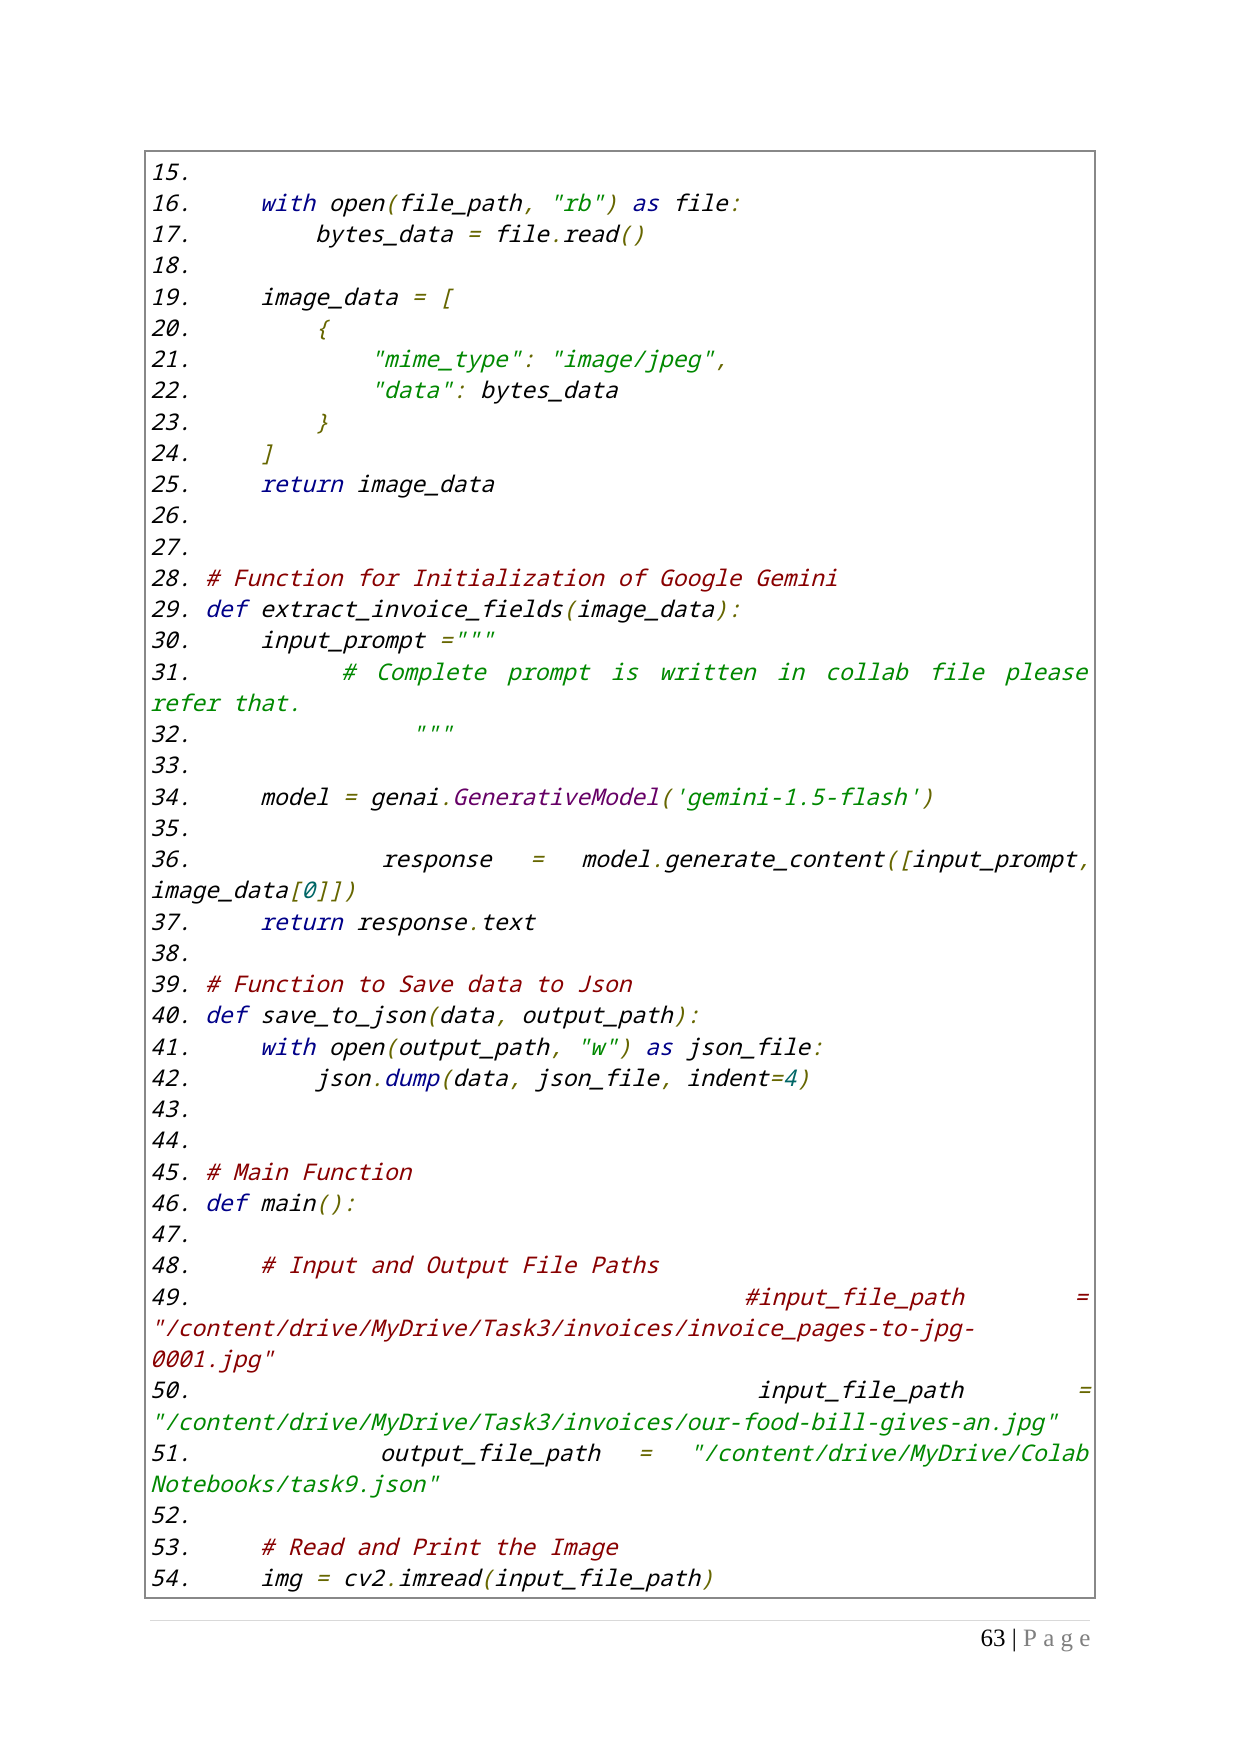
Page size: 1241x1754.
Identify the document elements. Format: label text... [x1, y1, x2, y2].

text 24. ] [150, 437, 1090, 468]
text 20. { [150, 312, 1090, 343]
text 23. } [150, 406, 1090, 437]
text 53. # Read and Print the Image [150, 1531, 1090, 1556]
text 47. [150, 1218, 1090, 1249]
text 34. model = genai.GenerativeModel('gemini-1.5-flash') [150, 781, 1090, 812]
text 41. with open(output_path, "w") as json_file: [150, 1031, 1090, 1062]
text 28. # Function for Initialization of Google Gemini [150, 562, 1090, 593]
text 39. # Function to Save data to Json [150, 968, 1090, 999]
text 51. output_file_path = "/content/drive/MyDrive/Colab Notebooks/task9.json" [150, 1437, 1090, 1499]
text 15. [146, 152, 1094, 187]
text 54. img = cv2.imread(input_file_path) [146, 1556, 1094, 1597]
text 40. def save_to_json(data, output_path): [150, 999, 1090, 1031]
text 16. with open(file_path, "rb") as file: [150, 187, 1090, 218]
text 49. #input_file_path = "/content/drive/MyDrive/Task3/invoices/invoice_pages-to-jpg-0001.jpg" [150, 1281, 1090, 1374]
text 30. input_prompt =""" [150, 624, 1090, 656]
text 42. json.dump(data, json_file, indent=4) [150, 1062, 1090, 1093]
text 37. return response.text [150, 906, 1090, 937]
text 52. [150, 1499, 1090, 1531]
text 19. image_data = [ [150, 281, 1090, 312]
text 25. return image_data [150, 468, 1090, 499]
text 48. # Input and Output File Paths [150, 1249, 1090, 1281]
text 45. # Main Function [150, 1156, 1090, 1187]
text 46. def main(): [150, 1187, 1090, 1218]
text 36. response = model.generate_content([input_prompt, image_data[0]]) [150, 843, 1090, 906]
text 33. [150, 749, 1090, 781]
text 31. # Complete prompt is written in collab file please refer that. [150, 656, 1090, 718]
text 50. input_file_path = "/content/drive/MyDrive/Task3/invoices/our-food-bill-gives-an.jpg" [150, 1374, 1090, 1437]
text 43. [150, 1093, 1090, 1124]
text 22. "data": bytes_data [150, 374, 1090, 406]
text 38. [150, 937, 1090, 968]
text 35. [150, 812, 1090, 843]
text 32. """ [150, 718, 1090, 749]
text 44. [150, 1124, 1090, 1156]
text 18. [150, 249, 1090, 281]
text 17. bytes_data = file.read() [150, 218, 1090, 249]
text 21. "mime_type": "image/jpeg", [150, 343, 1090, 374]
text 26. [150, 499, 1090, 531]
text 27. [150, 531, 1090, 562]
text 29. def extract_invoice_fields(image_data): [150, 593, 1090, 624]
